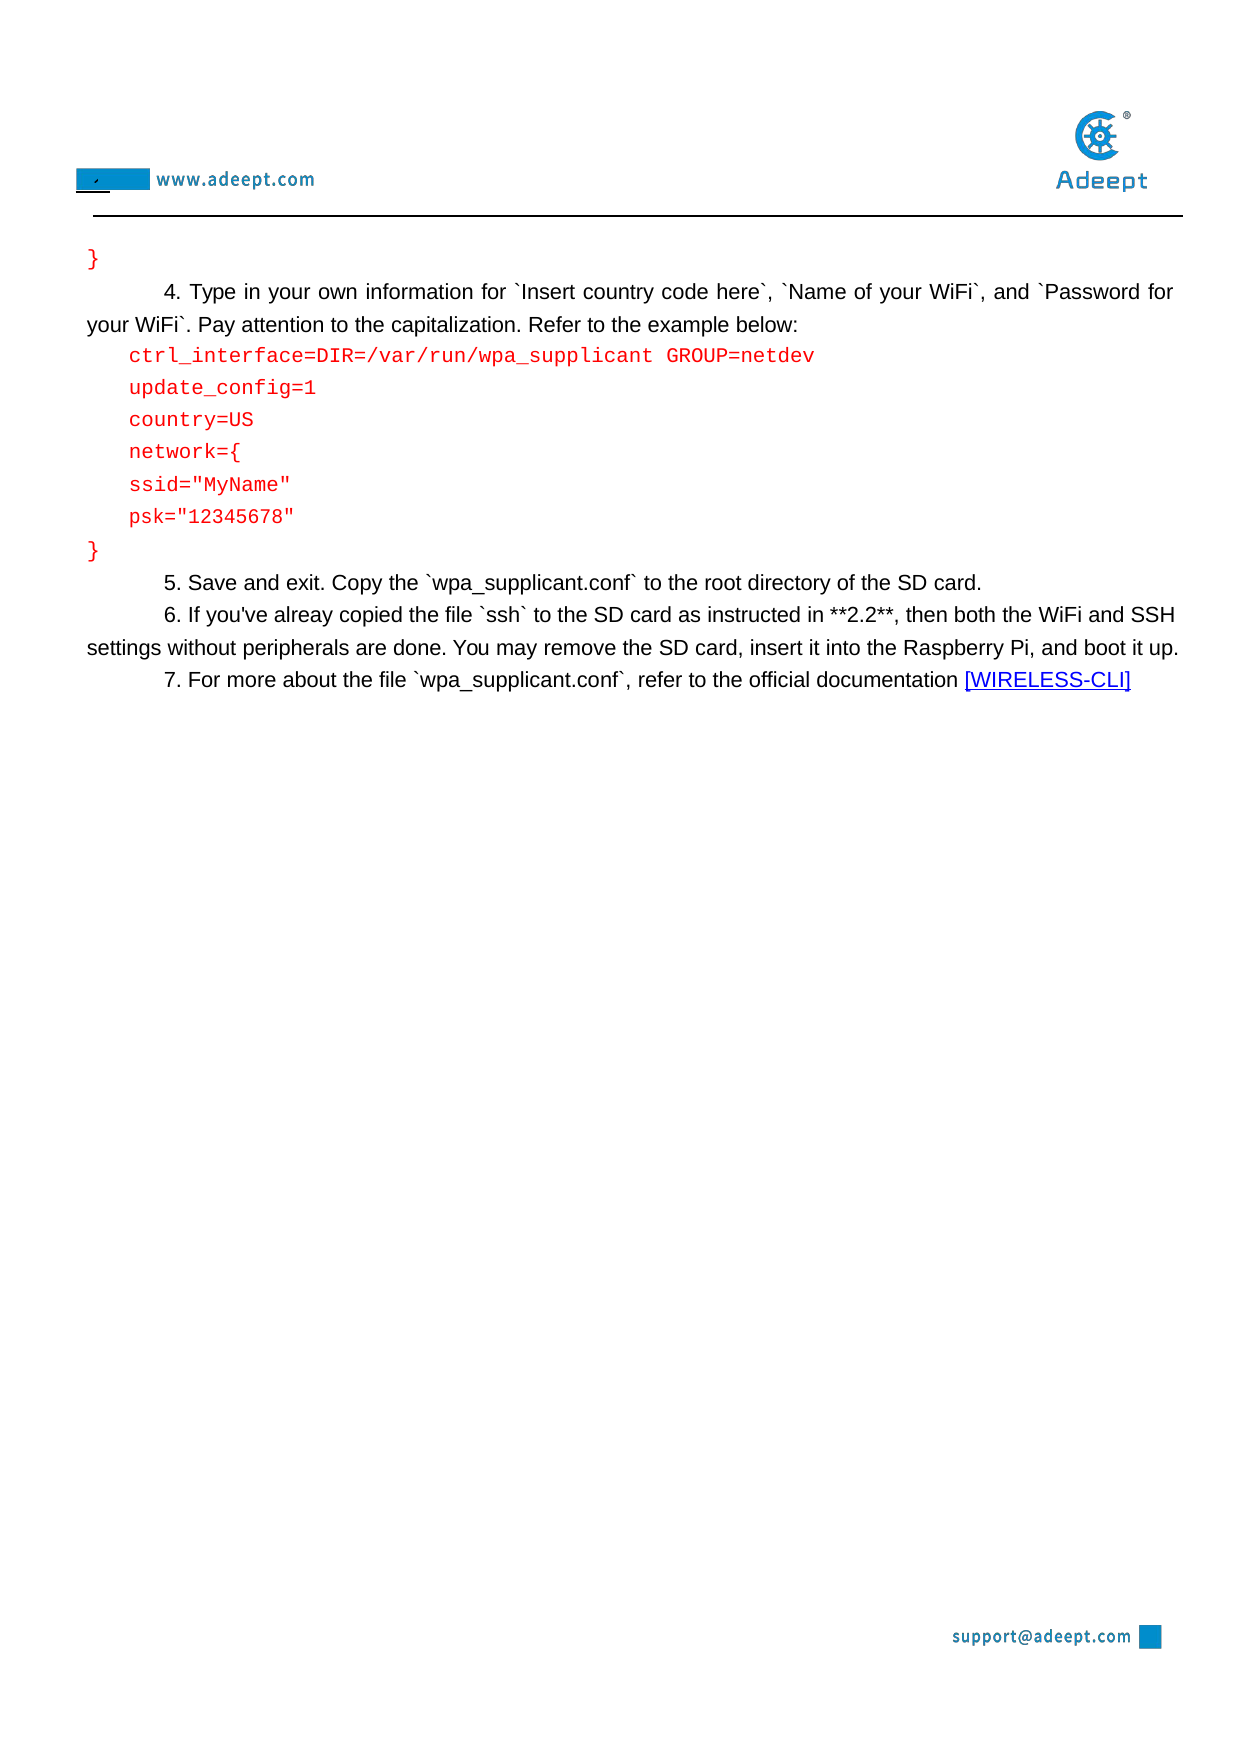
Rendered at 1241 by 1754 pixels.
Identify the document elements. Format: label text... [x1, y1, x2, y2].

list Save and exit. Copy the `wpa_supplicant.conf` to the root directory of the SD card. [163, 570, 1194, 595]
list Type in your own information for `Insert country code here`, `Name of your WiFi`, and `Password for [163, 279, 1194, 304]
list If you've alreay copied the file `ssh` to the SD card as instructed in **2.2**, then both the WiFi and SSH [163, 602, 1194, 628]
text settings without peripherals are done. You may remove the SD card, insert it into the Raspberry Pi, and boot it up. [87, 635, 1194, 660]
picture [75, 167, 343, 191]
text } [87, 538, 1194, 562]
picture [946, 1625, 1139, 1649]
text your WiFi`. Pay attention to the capitalization. Refer to the example below: ctrl_interface=DIR=/var/run/wpa_supplicant GROUP=netdev update_config=1 [87, 311, 993, 400]
text } [87, 247, 1194, 272]
list For more about the file `wpa_supplicant.conf`, refer to the official documentation [WIRELESS-CLI] [163, 667, 1194, 693]
text country=US network={ ssid="MyName" psk="12345678" [128, 409, 364, 530]
picture [1056, 111, 1147, 192]
